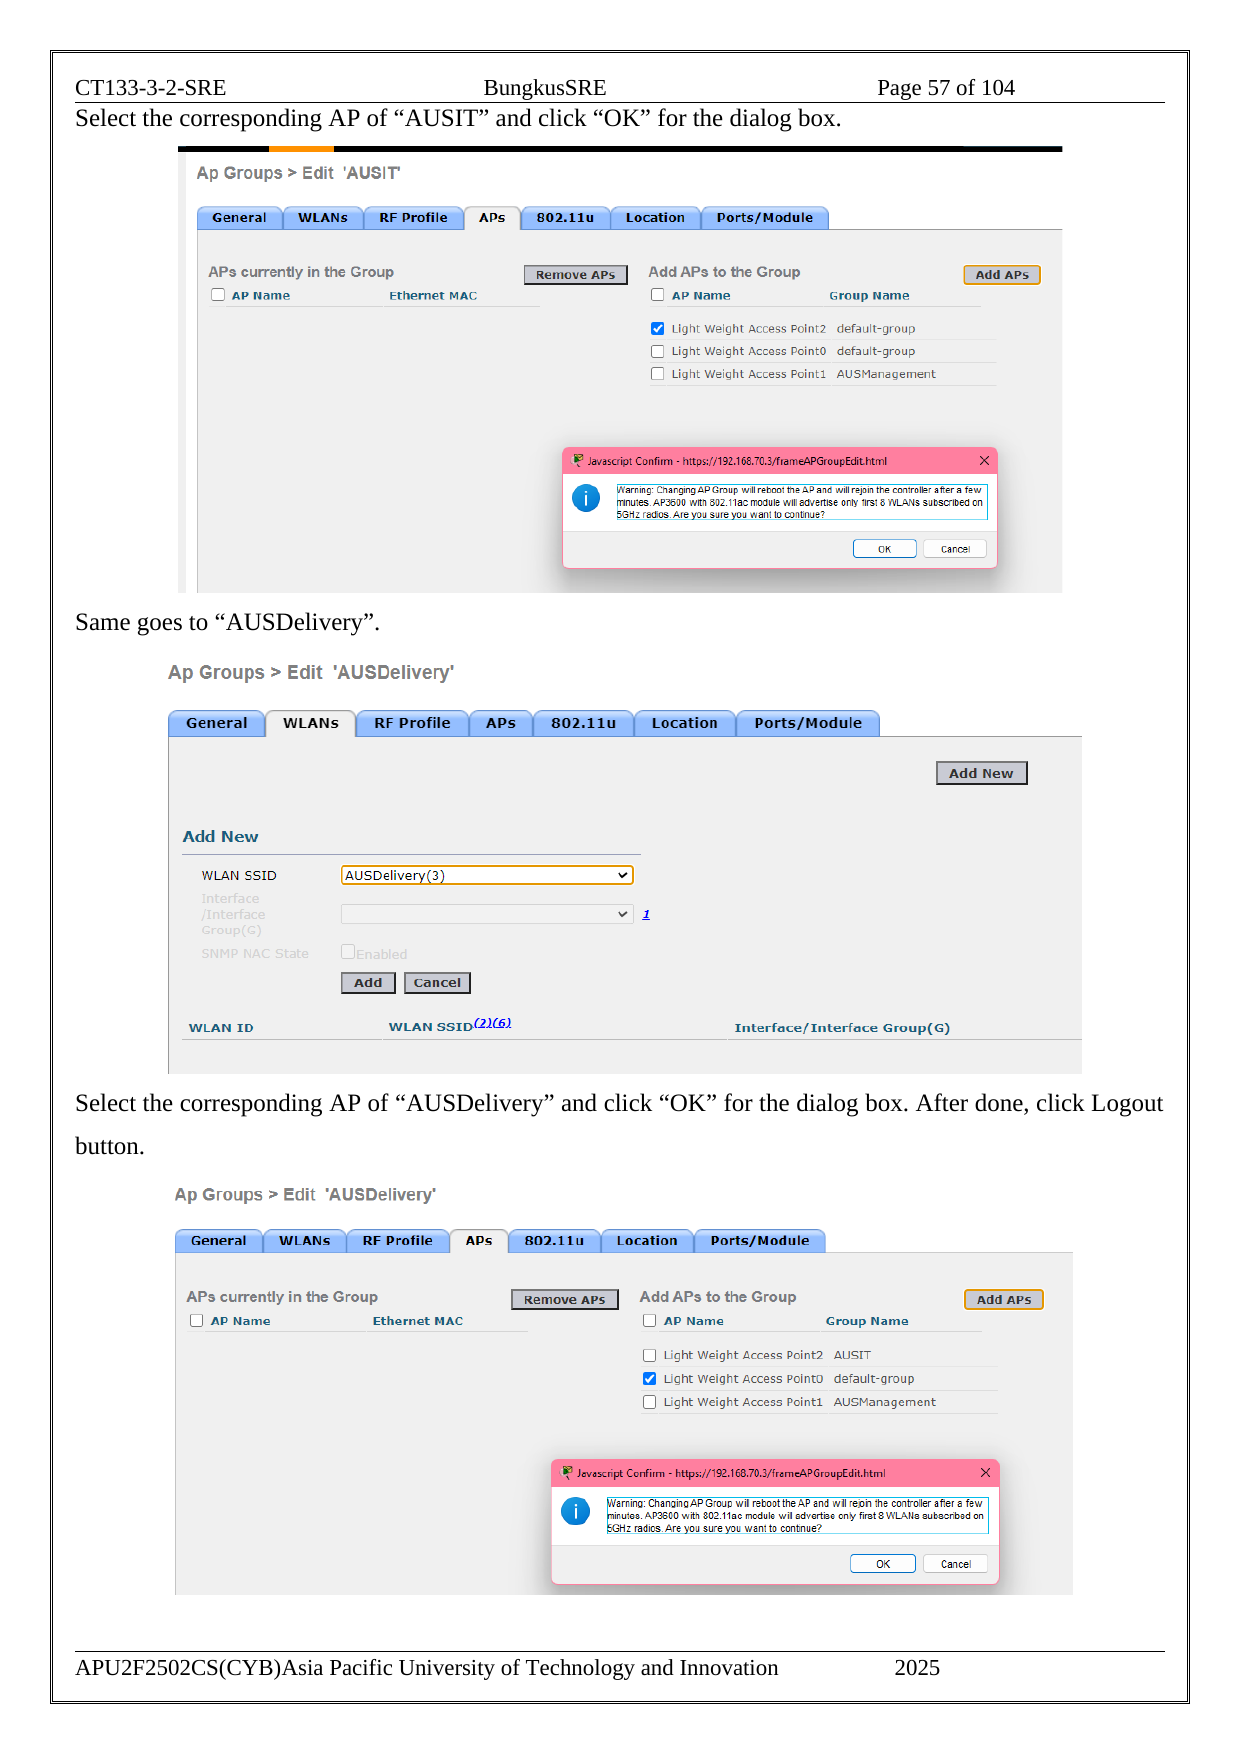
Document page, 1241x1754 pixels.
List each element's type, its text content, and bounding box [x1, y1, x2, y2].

text Select the corresponding AP of “AUSDelivery” and click “OK” for the dialog box. After done, click Logout button. [75, 1088, 1165, 1160]
picture [167, 1174, 1073, 1595]
text Select the corresponding AP of “AUSIT” and click “OK” for the dialog box. [75, 103, 1165, 132]
text Same goes to “AUSDelivery”. [75, 607, 1165, 636]
picture [178, 146, 1063, 593]
picture [158, 650, 1082, 1074]
